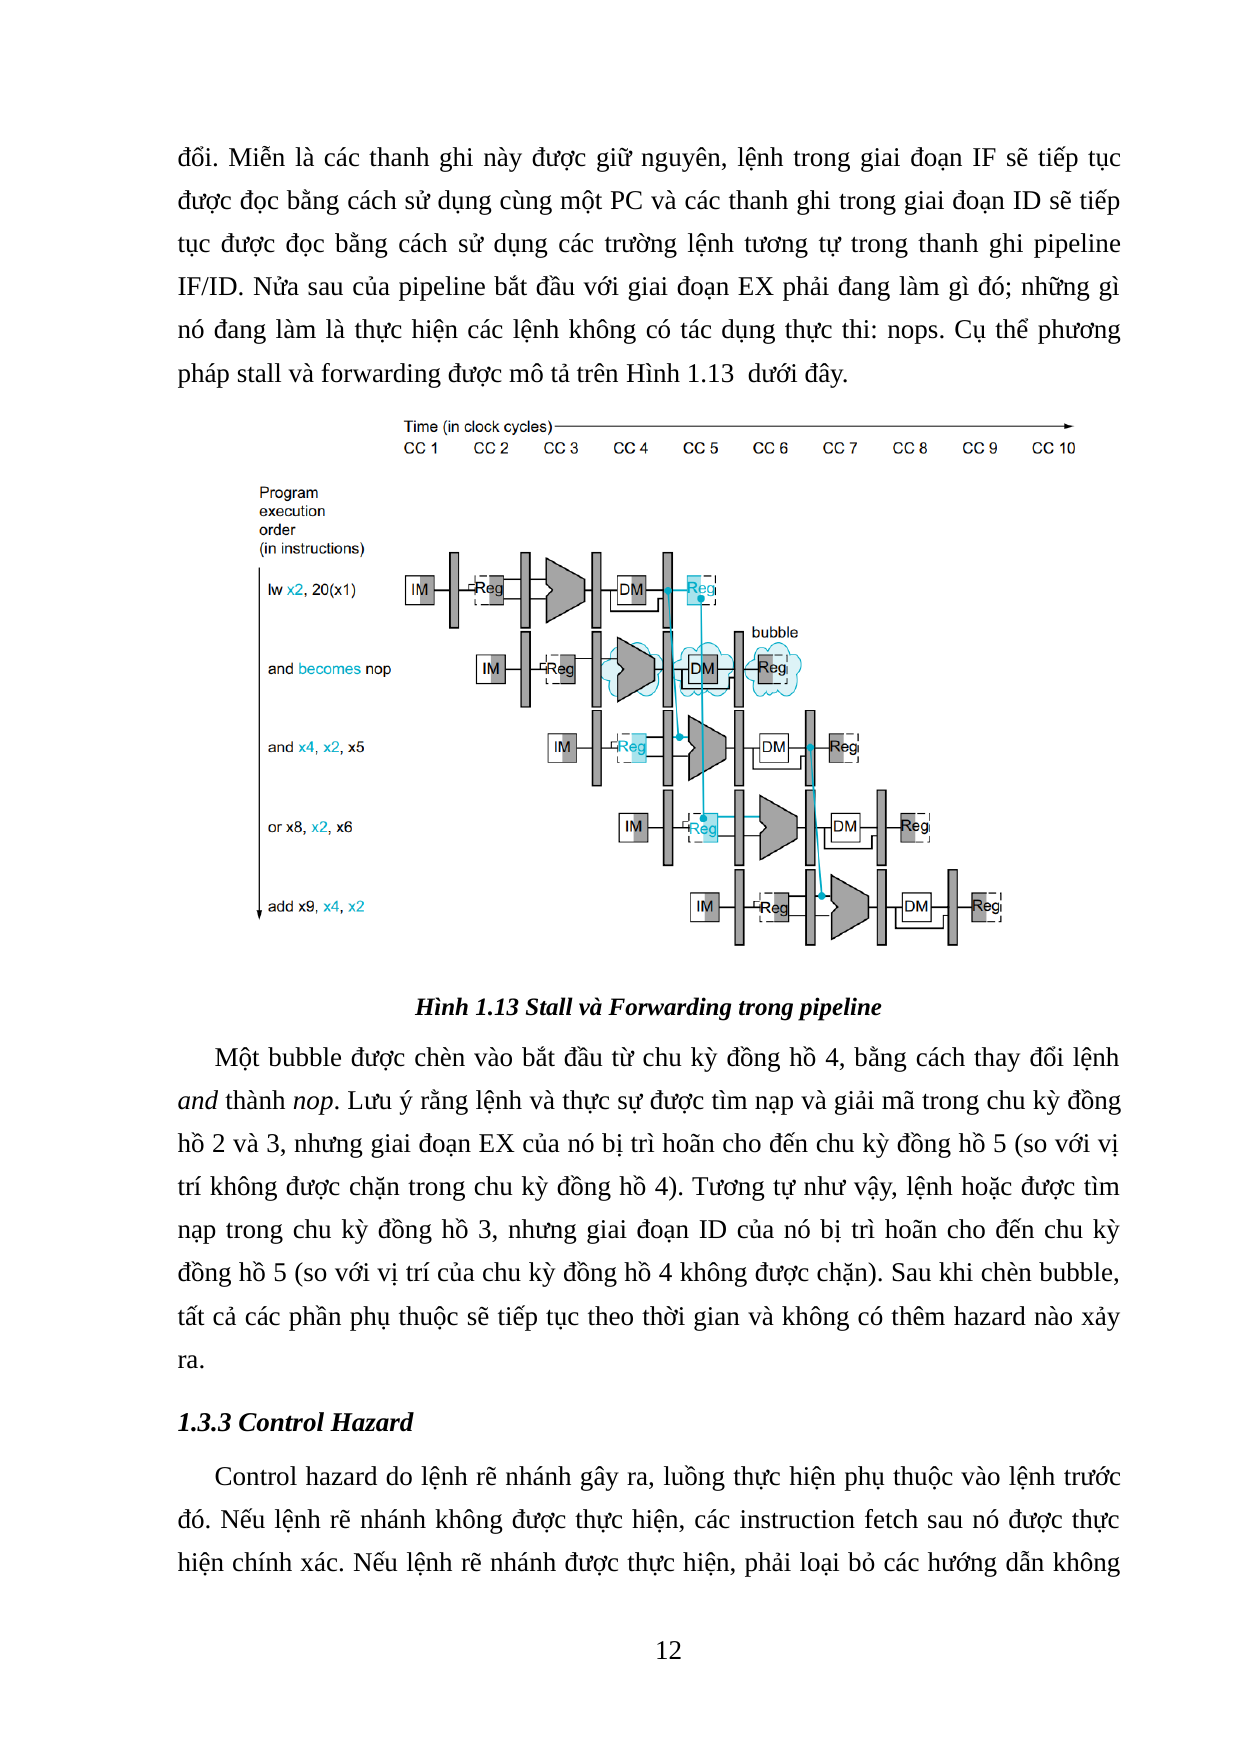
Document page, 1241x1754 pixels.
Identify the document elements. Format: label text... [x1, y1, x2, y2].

subtitle Control Hazard [177, 1402, 1122, 1440]
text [177, 138, 1122, 391]
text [177, 1457, 1122, 1581]
text Hình 1.13 Stall và Forwarding trong pipeline [177, 988, 1122, 1025]
picture [244, 408, 1092, 957]
text Một bubble được chèn vào bắt đầu từ chu kỳ đồng hồ 4, bằng cách thay đổi lệnh and thành nop. Lưu ý rằng lệnh và thực sự được tìm nạp và giải mã trong chu kỳ đồng hồ 2 và 3, nhưng giai đoạn EX của nó bị trì hoãn cho đến chu kỳ đồng hồ 5 (so với vị trí không được chặn trong chu kỳ đồng hồ 4). Tương tự như vậy, lệnh hoặc được tìm nạp trong chu kỳ đồng hồ 3, nhưng giai đoạn ID của nó bị trì hoãn cho đến chu kỳ đồng hồ 5 (so với vị trí của chu kỳ đồng hồ 4 không được chặn). Sau khi chèn bubble, tất cả các phần phụ thuộc sẽ tiếp tục theo thời gian và không có thêm hazard nào xảy ra. [177, 1038, 1122, 1377]
